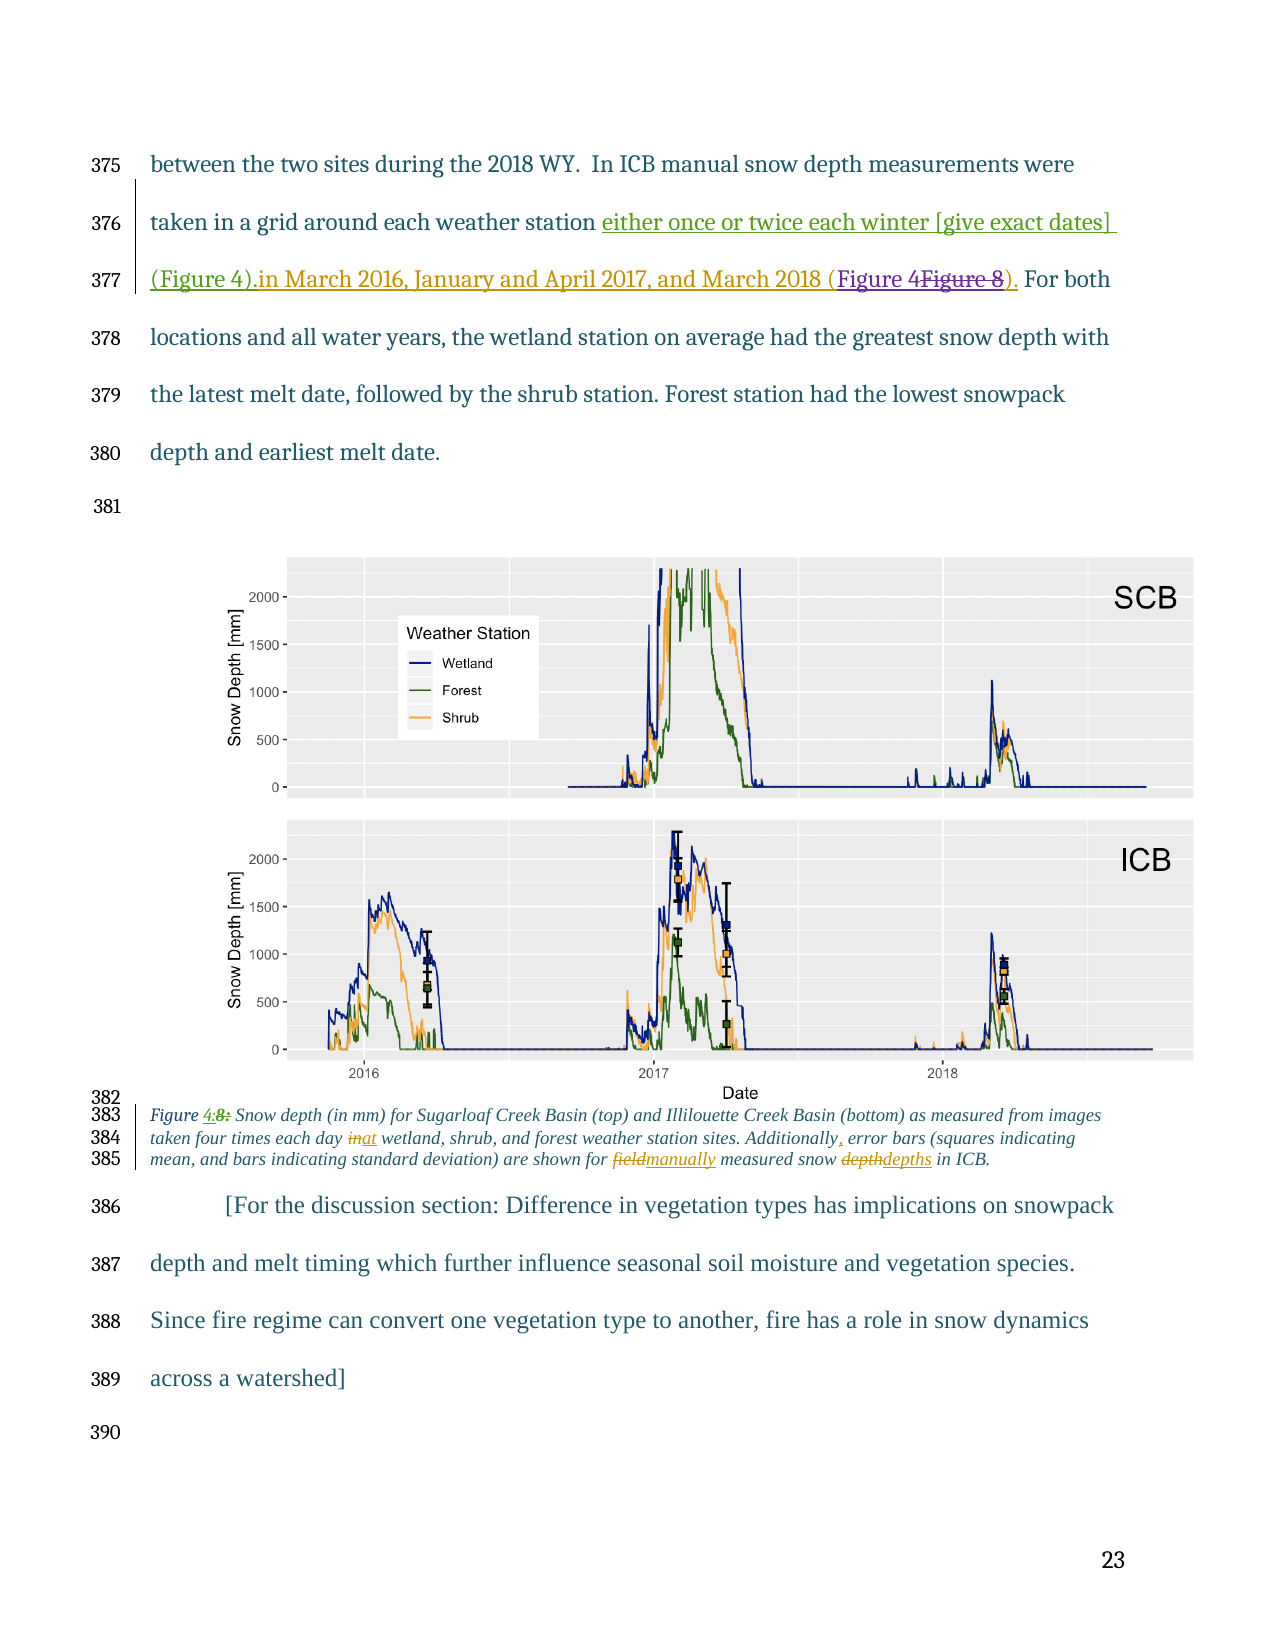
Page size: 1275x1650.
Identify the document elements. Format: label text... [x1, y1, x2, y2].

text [150, 150, 1125, 466]
text Figure Snow depth (in mm) for Sugarloaf Creek Basin (top) and Illilouette Creek Basin (bottom) as measured from images taken four times each day wetland, shrub, and forest weather station sites. Additionally error bars (squares indicating mean, and bars indicating standard deviation) are shown for measured snow in ICB. [150, 1104, 1125, 1170]
text [For the discussion section: Difference in vegetation types has implications on snowpack depth and melt timing which further influence seasonal soil moisture and vegetation species. Since fire regime can convert one vegetation type to another, fire has a role in snow dynamics across a watershed] [150, 1191, 1125, 1392]
picture [225, 552, 1200, 1105]
